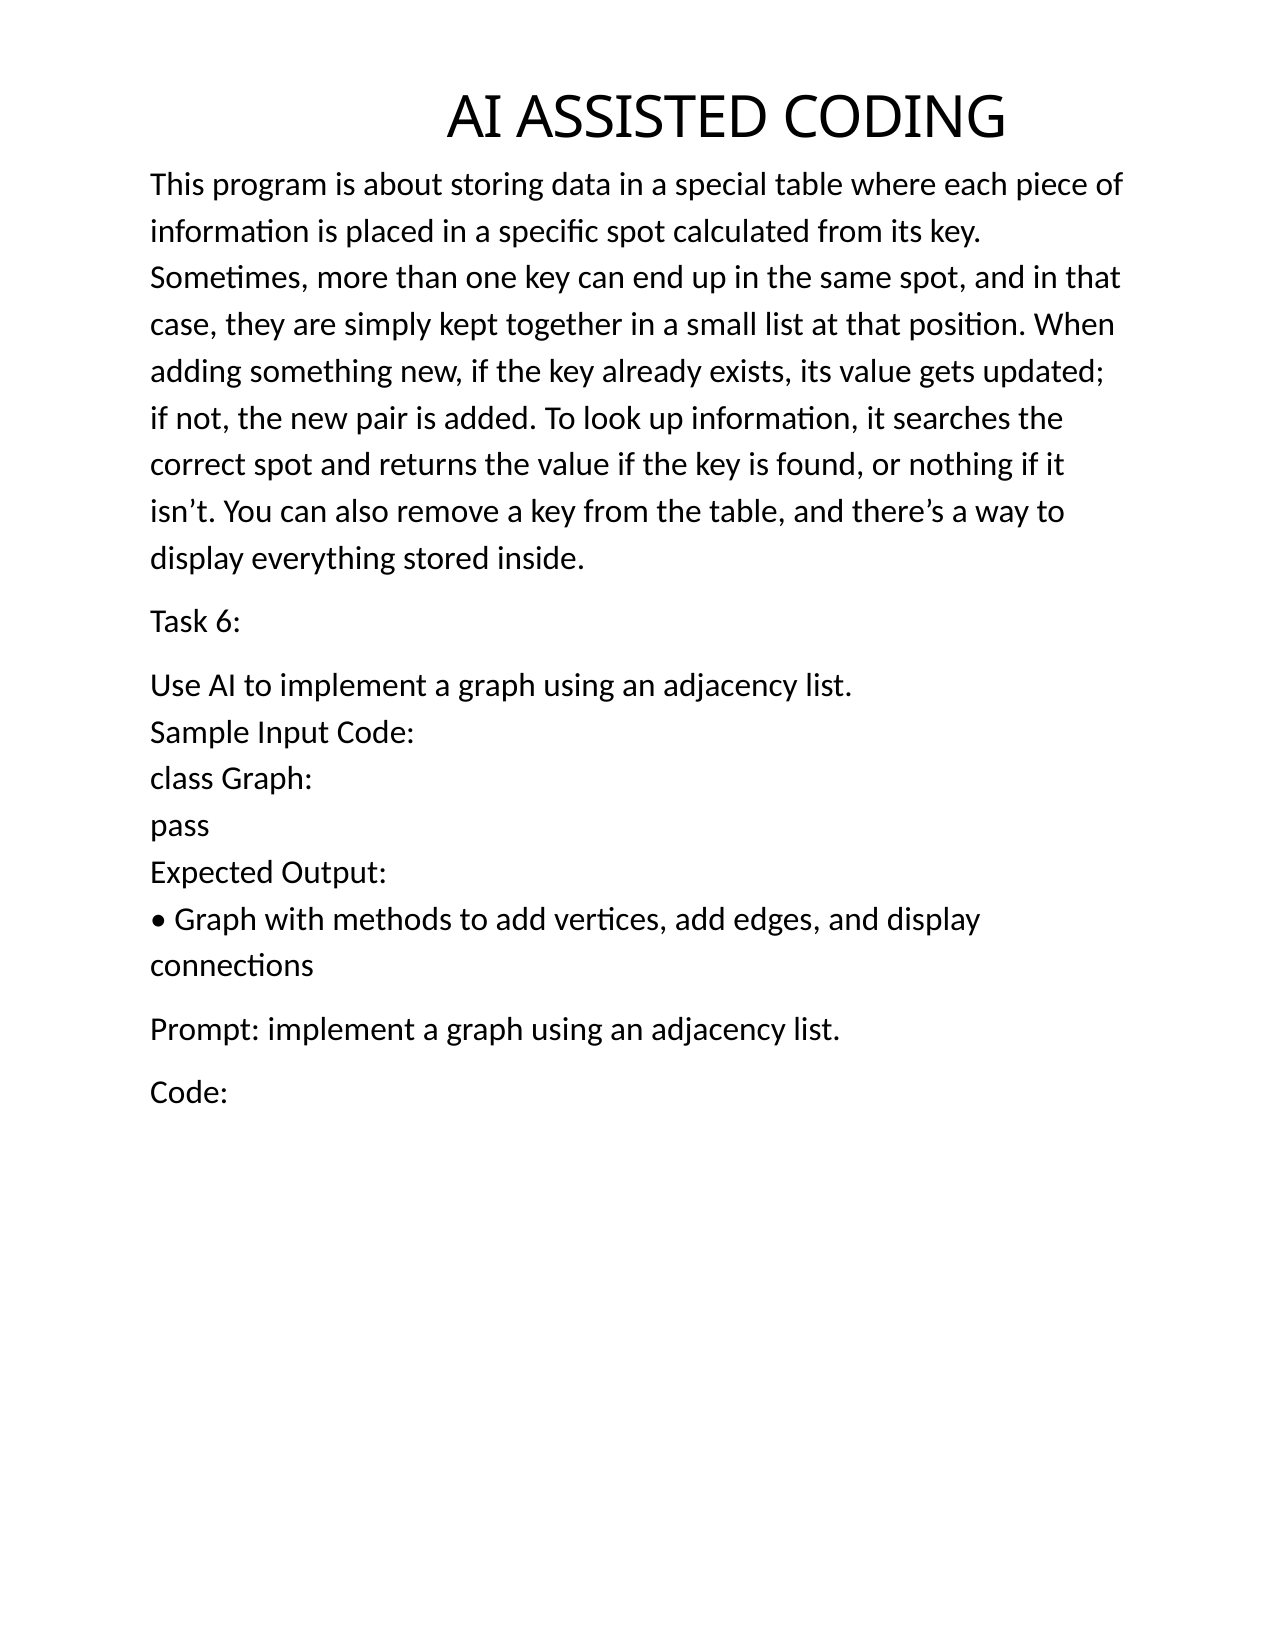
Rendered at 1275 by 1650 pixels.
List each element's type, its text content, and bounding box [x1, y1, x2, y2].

text Code: [150, 1071, 1125, 1112]
text Use AI to implement a graph using an adjacency list. Sample Input Code: class Graph: pass Expected Output: • Graph with methods to add vertices, add edges, and display connections [150, 664, 1125, 985]
text This program is about storing data in a special table where each piece of information is placed in a specific spot calculated from its key. Sometimes, more than one key can end up in the same spot, and in that case, they are simply kept together in a small list at that position. When adding something new, if the key already exists, its value gets updated; if not, the new pair is added. To look up information, it searches the correct spot and returns the value if the key is found, or nothing if it isn’t. You can also remove a key from the table, and there’s a way to display everything stored inside. [150, 163, 1125, 578]
text Prompt: implement a graph using an adjacency list. [150, 1008, 1125, 1049]
text Task 6: [150, 600, 1125, 641]
